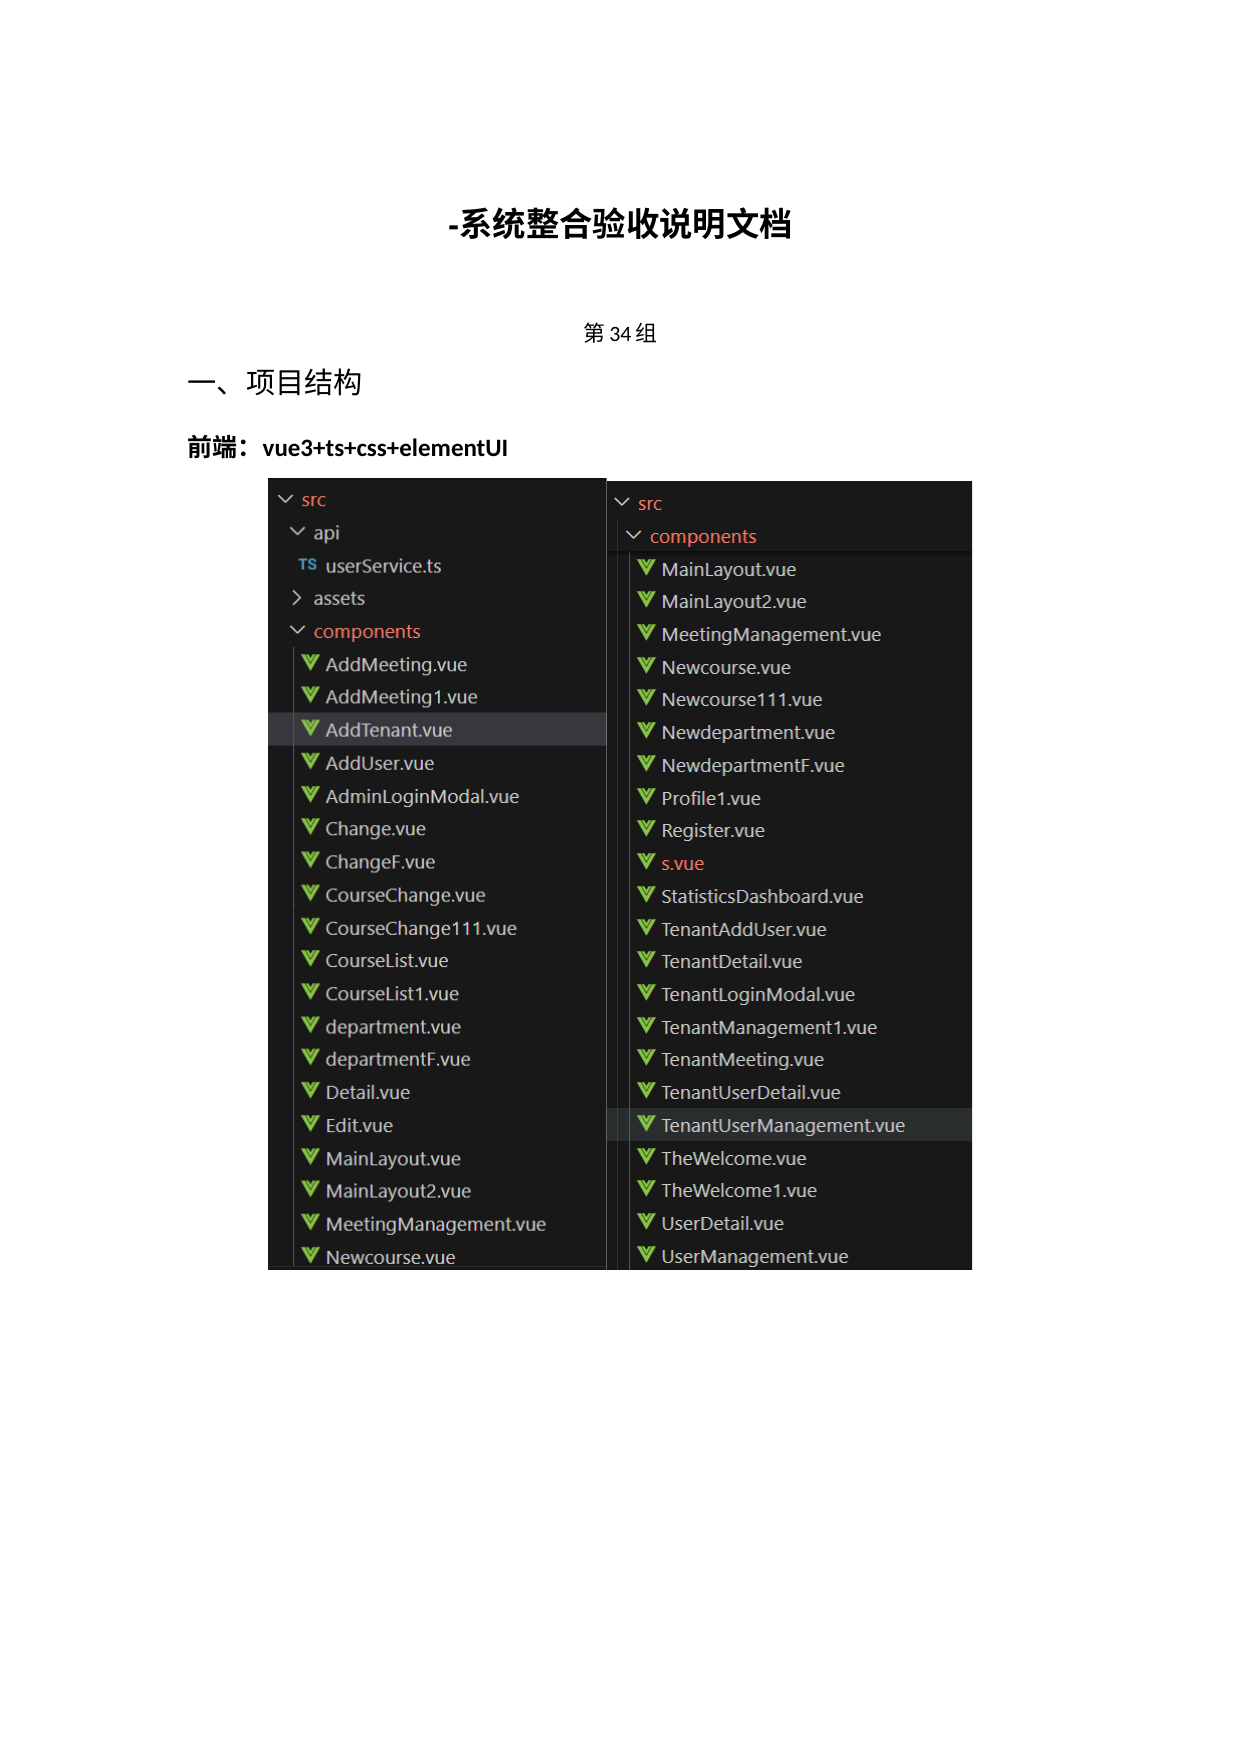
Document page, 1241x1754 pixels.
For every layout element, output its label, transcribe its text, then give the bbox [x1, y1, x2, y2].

list 前端：vue3+ts+css+elementUI [187, 413, 1053, 478]
text 第34组 [187, 316, 1053, 348]
subtitle -系统整合验收说明文档 [187, 189, 1053, 254]
picture [268, 478, 973, 1270]
list 项目结构 [187, 348, 1053, 413]
